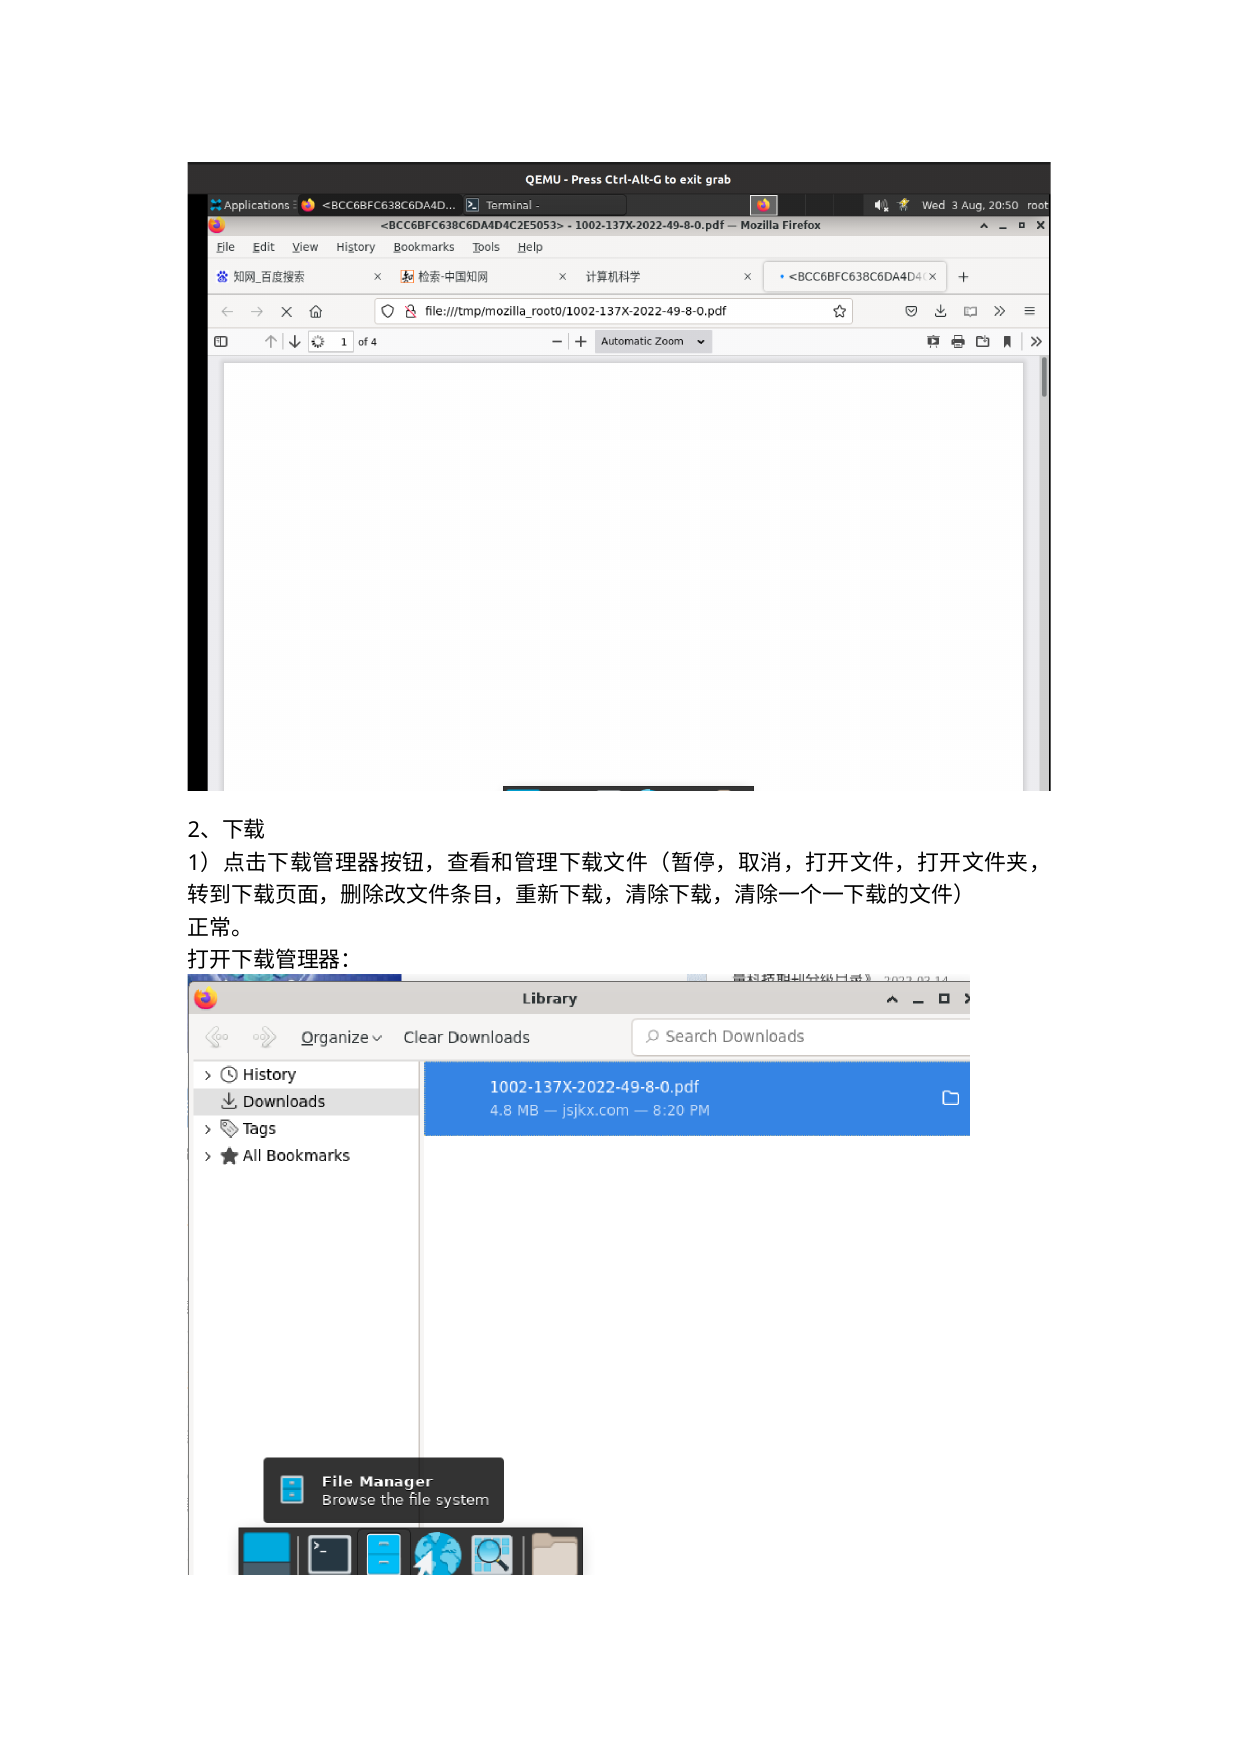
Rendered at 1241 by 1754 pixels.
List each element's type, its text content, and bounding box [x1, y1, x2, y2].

picture [187, 974, 970, 1575]
text 打开下载管理器： [187, 942, 1053, 974]
text 2、下载 [187, 812, 1053, 844]
text 1）点击下载管理器按钮，查看和管理下载文件（暂停，取消，打开文件，打开文件夹，转到下载页面，删除改文件条目，重新下载，清除下载，清除一个一下载的文件） [187, 844, 1053, 909]
picture [187, 162, 1051, 791]
text 正常。 [187, 909, 1053, 942]
